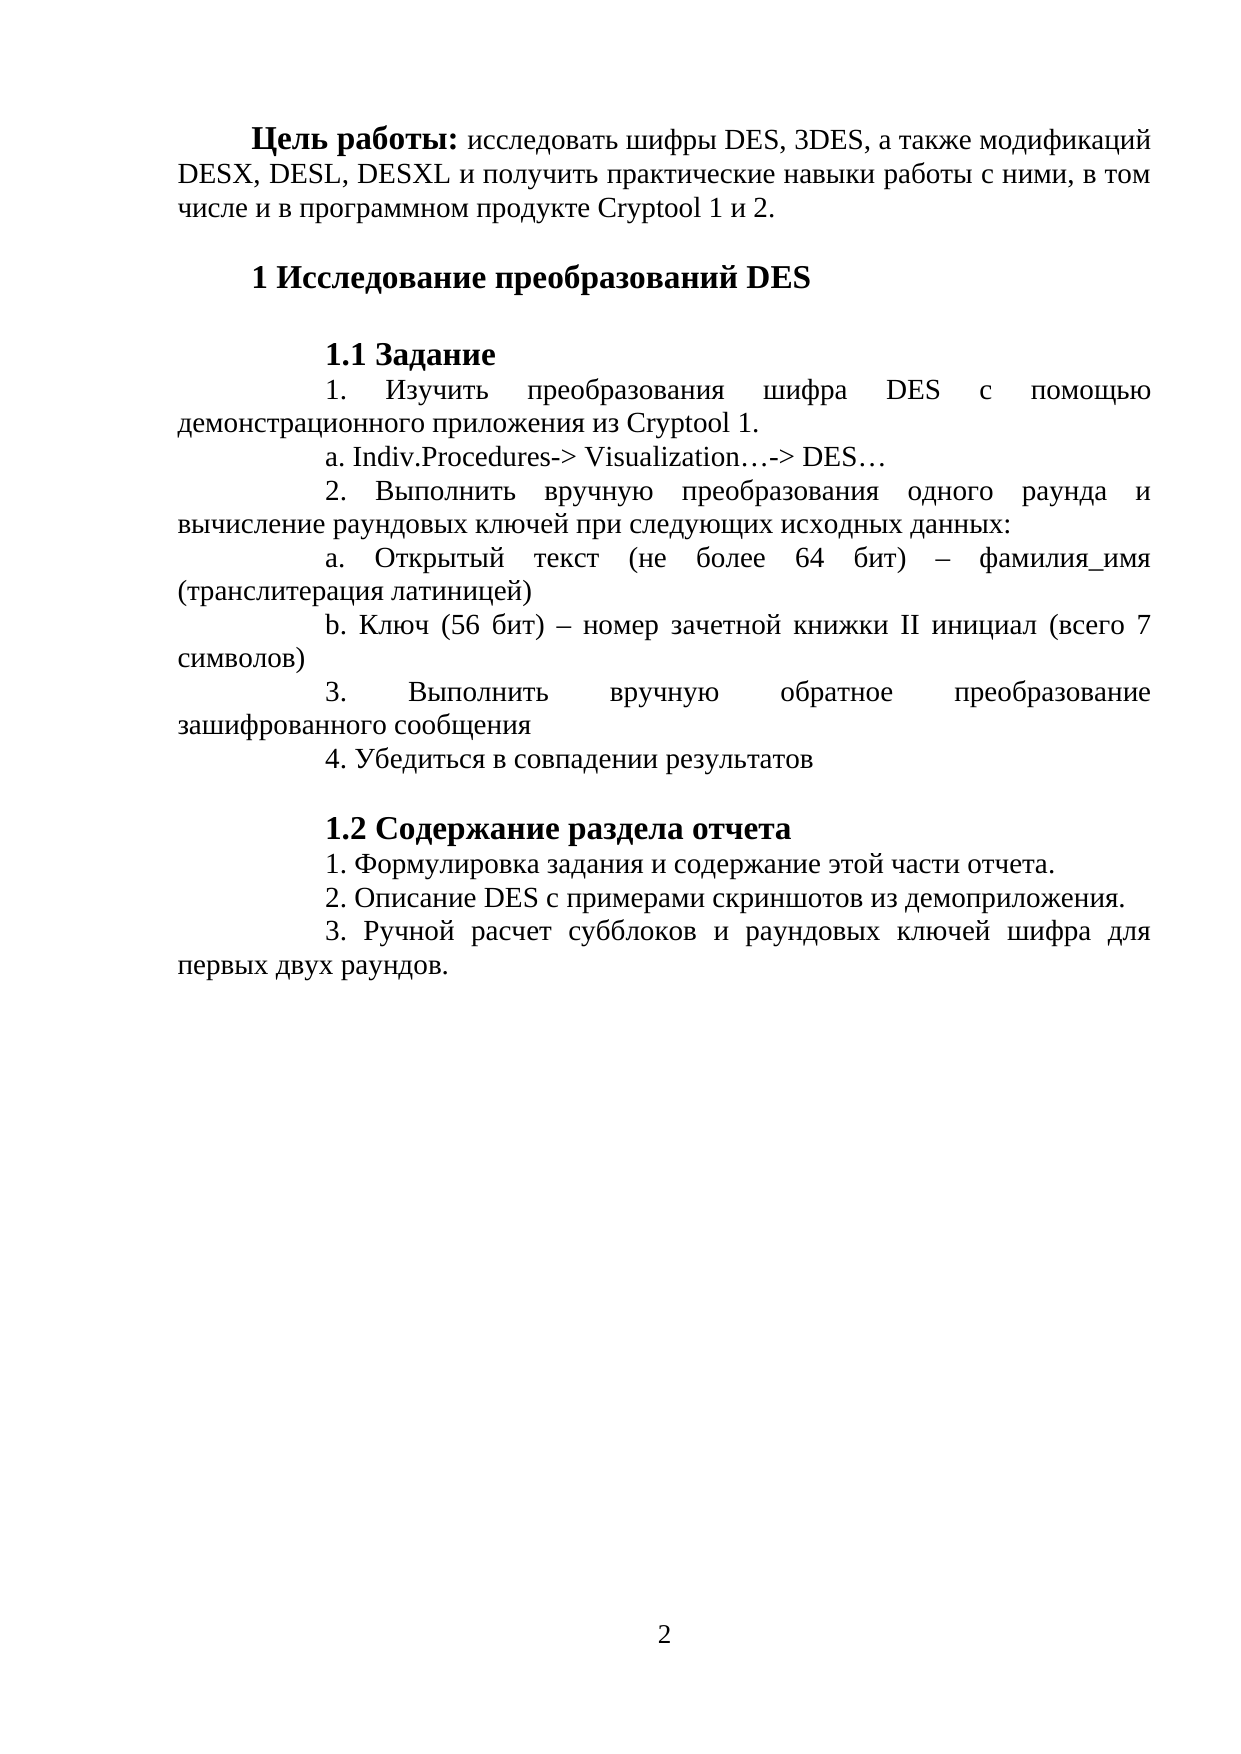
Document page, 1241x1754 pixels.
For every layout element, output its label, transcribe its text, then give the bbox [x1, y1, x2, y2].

text a. Открытый текст (не более 64 бит) – фамилия_имя (транслитерация латиницей) [177, 540, 1152, 607]
text 2. Описание DES c примерами скриншотов из демоприложения. [177, 880, 1152, 913]
text 4. Убедиться в совпадении результатов [177, 741, 1152, 774]
text Цель работы: исследовать шифры DES, 3DES, а также модификаций DESX, DESL, DESXL и получить практические навыки работы с ними, в том числе и в программном продукте Cryptool 1 и 2. [177, 118, 1152, 223]
text 2. Выполнить вручную преобразования одного раунда и вычисление раундовых ключей при следующих исходных данных: [177, 473, 1152, 540]
text 3. Ручной расчет субблоков и раундовых ключей шифра для первых двух раундов. [177, 913, 1152, 981]
text a. Indiv.Procedures-> Visualization…-> DES… [177, 439, 1152, 473]
text 1.2 Содержание раздела отчета [251, 808, 1152, 846]
text b. Ключ (56 бит) – номер зачетной книжки II инициал (всего 7 символов) [177, 607, 1152, 674]
text 3. Выполнить вручную обратное преобразование зашифрованного сообщения [177, 674, 1152, 741]
text 1 Исследование преобразований DES [177, 257, 1152, 295]
text 1. Формулировка задания и содержание этой части отчета. [177, 846, 1152, 880]
text 1. Изучить преобразования шифра DES с помощью демонстрационного приложения из Cryptool 1. [177, 372, 1152, 439]
text 1.1 Задание [251, 334, 1152, 372]
